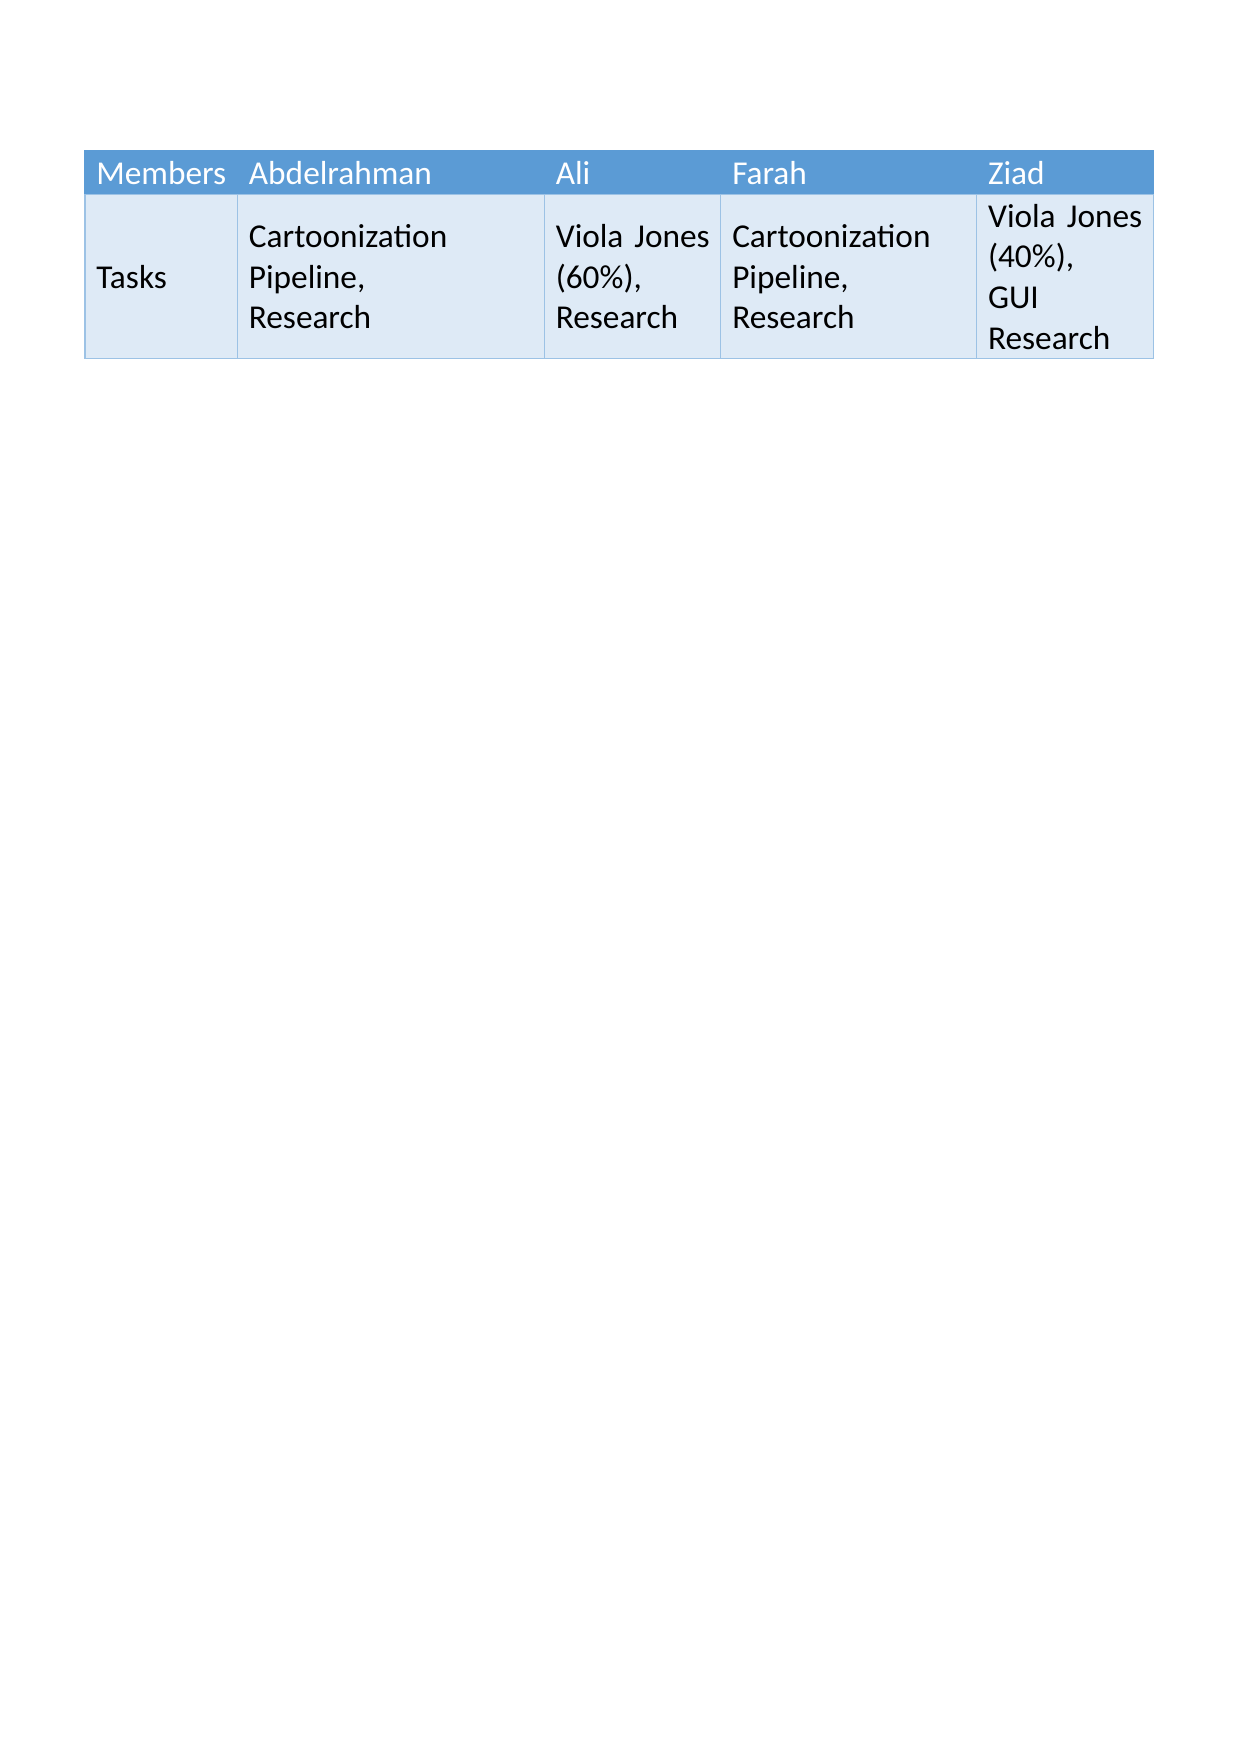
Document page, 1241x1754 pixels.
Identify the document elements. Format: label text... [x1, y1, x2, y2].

table_header Abdelrahman [238, 151, 544, 194]
table_header Farah [721, 151, 976, 194]
table_cell Tasks [86, 195, 237, 358]
table_cell Cartoonization Pipeline, Research [721, 195, 976, 358]
table_cell Viola Jones (60%), Research [545, 195, 720, 358]
table_cell Cartoonization Pipeline, Research [238, 195, 544, 358]
table_cell Viola Jones (40%), GUI Research [977, 195, 1153, 358]
table_header Ali [545, 151, 720, 194]
table_header Ziad [977, 151, 1153, 194]
table_header Members [86, 151, 237, 194]
